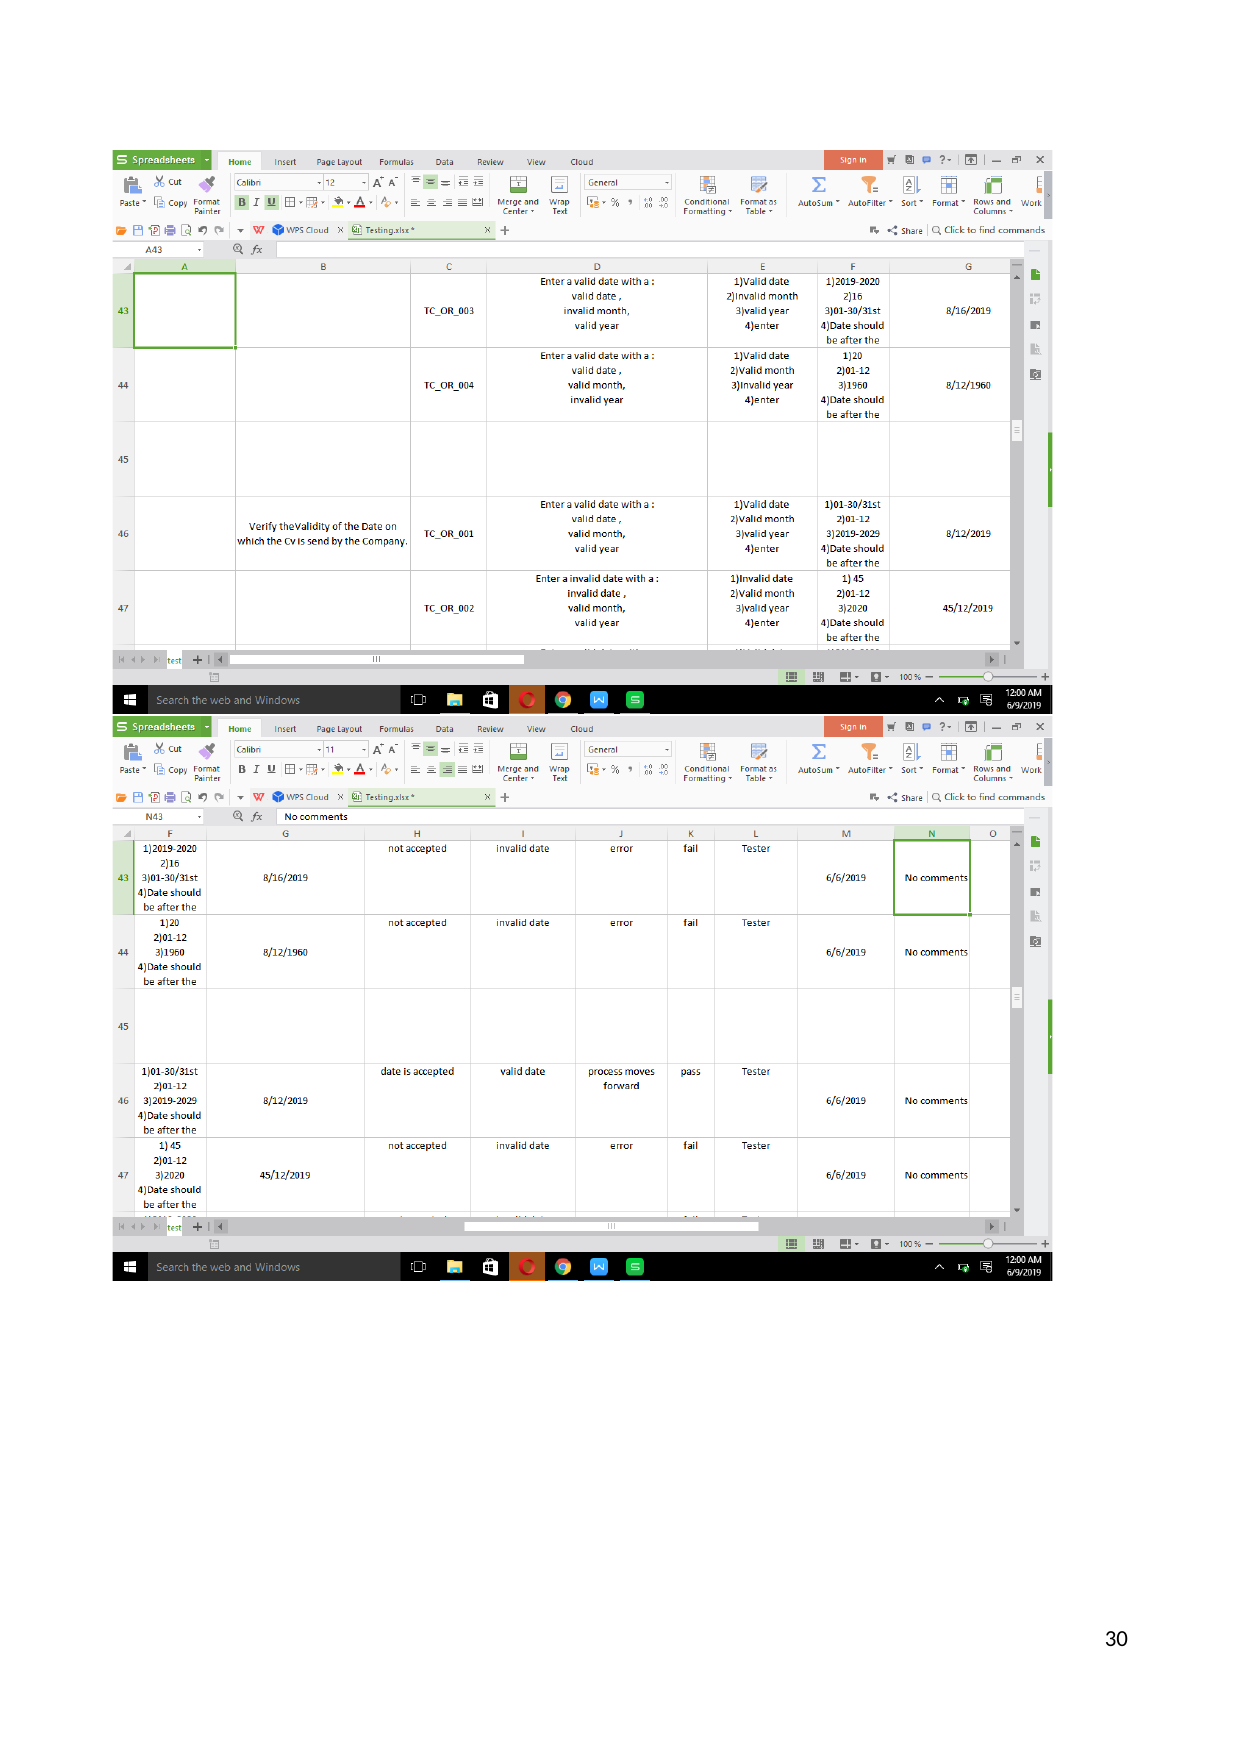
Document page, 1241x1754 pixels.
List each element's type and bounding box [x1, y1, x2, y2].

picture [112, 716, 1053, 1281]
picture [112, 150, 1053, 714]
